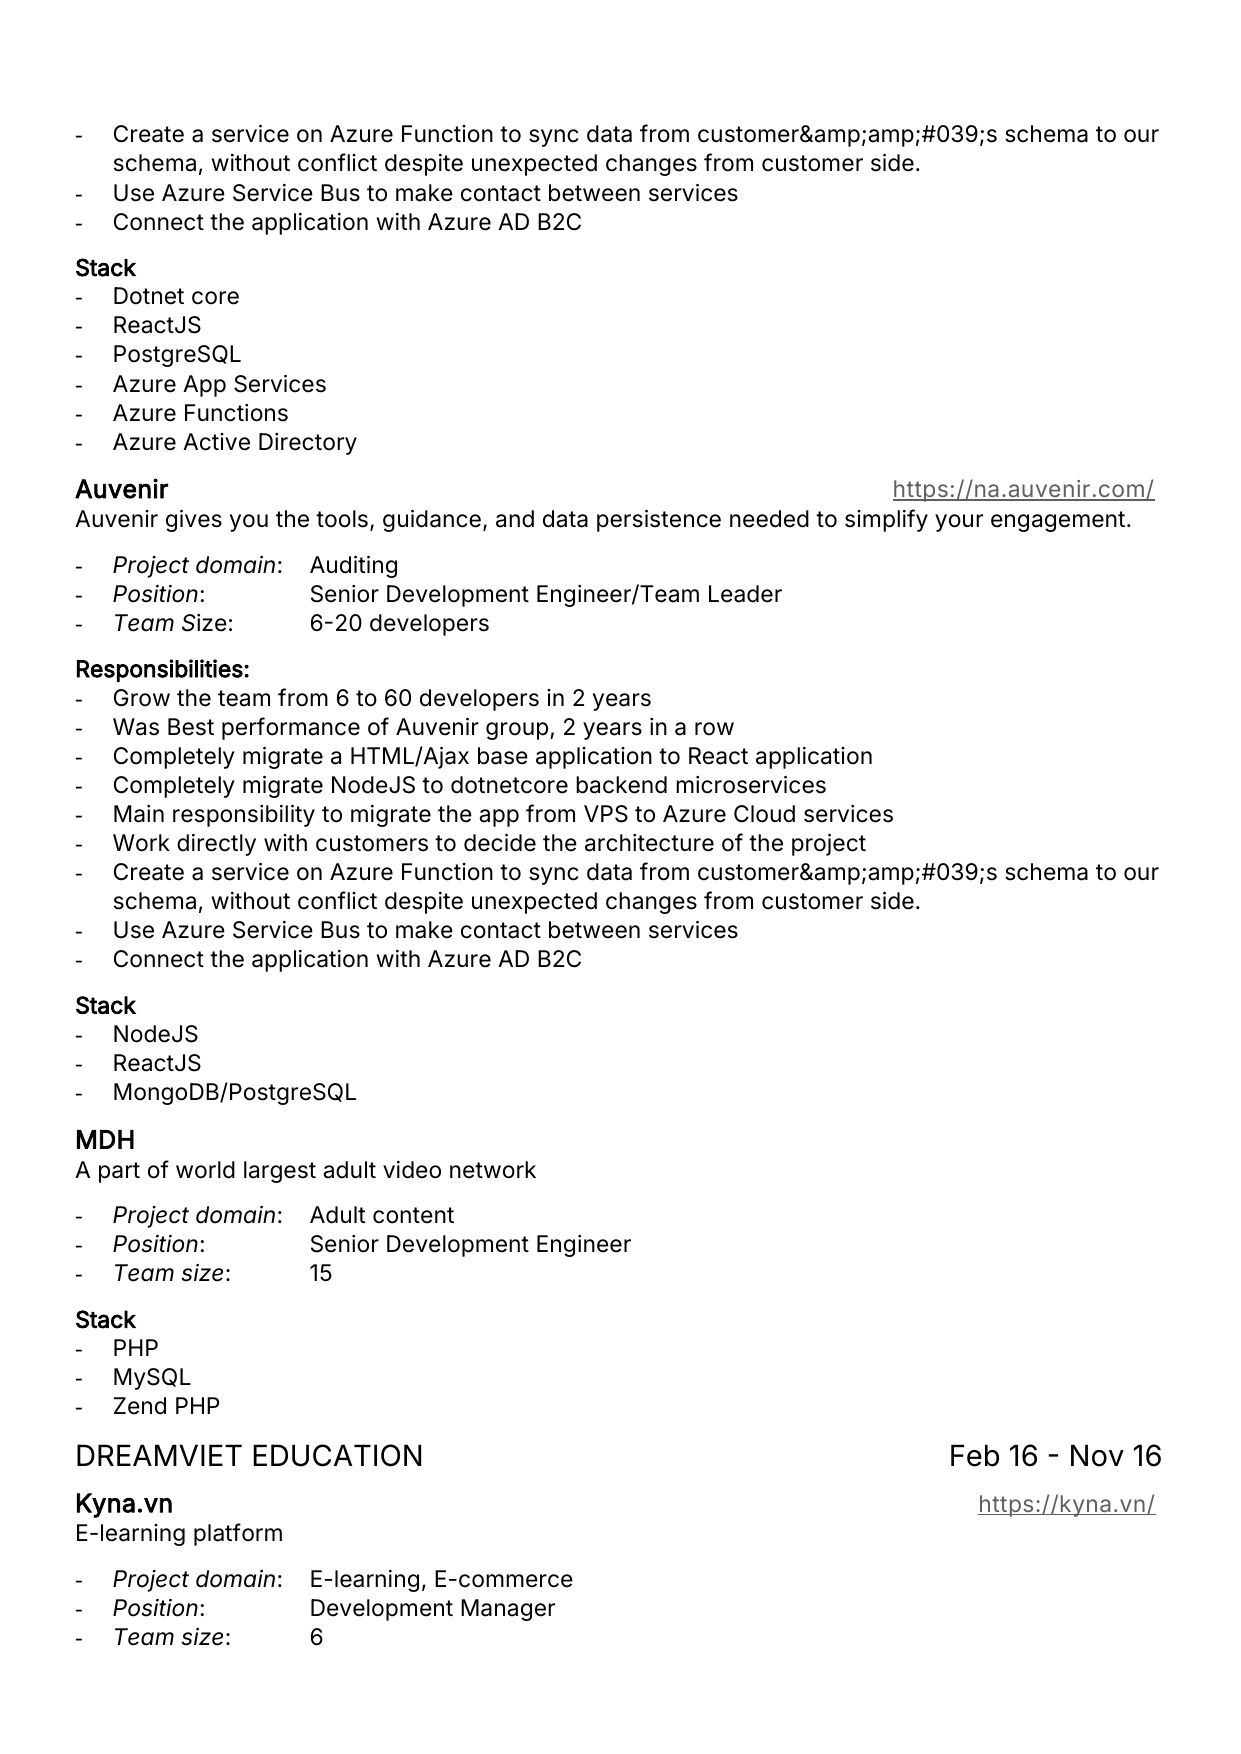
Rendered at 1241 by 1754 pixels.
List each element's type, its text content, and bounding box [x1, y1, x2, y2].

list Project domain: E-learning, E-commerce [75, 1565, 1165, 1593]
subtitle Stack [75, 253, 1165, 281]
list Use Azure Service Bus to make contact between services [75, 916, 1165, 944]
list Project domain: Adult content [75, 1202, 1165, 1229]
list Completely migrate a HTML/Ajax base application to React application [75, 742, 1165, 770]
list Connect the application with Azure AD B2C [75, 946, 1165, 973]
list Grow the team from 6 to 60 developers in 2 years [75, 684, 1165, 712]
list Position: Senior Development Engineer [75, 1231, 1165, 1258]
list PHP [75, 1334, 1165, 1362]
subtitle Stack [75, 1305, 1165, 1333]
list Team size: 15 [75, 1260, 1165, 1287]
list Main responsibility to migrate the app from VPS to Azure Cloud services [75, 800, 1165, 828]
list MongoDB/PostgreSQL [75, 1078, 1165, 1106]
list Project domain: Auditing [75, 551, 1165, 579]
list Team size: 6 [75, 1623, 1165, 1651]
list Position: Development Manager [75, 1594, 1165, 1622]
subtitle DREAMVIET EDUCATION Feb 16 - Nov 16 [75, 1438, 1165, 1474]
list Azure App Services [75, 370, 1165, 397]
list Team Size: 6-20 developers [75, 609, 1165, 637]
list Dotnet core [75, 283, 1165, 310]
subtitle Stack [75, 991, 1165, 1019]
list Zend PHP [75, 1393, 1165, 1420]
list NodeJS [75, 1020, 1165, 1048]
list Use Azure Service Bus to make contact between services [75, 179, 1165, 206]
list ReactJS [75, 1049, 1165, 1077]
list Azure Active Directory [75, 428, 1165, 456]
text Auvenir gives you the tools, guidance, and data persistence needed to simplify your engagement. [75, 505, 1165, 533]
subtitle Kyna.vn https://kyna.vn/ [75, 1488, 1165, 1518]
list Work directly with customers to decide the architecture of the project [75, 829, 1165, 857]
list ReactJS [75, 312, 1165, 339]
list Connect the application with Azure AD B2C [75, 208, 1165, 236]
list Create a service on Azure Function to sync data from customer&amp;amp;#039;s schema to our schema, without conflict despite unexpected changes from customer side. [75, 858, 1165, 915]
list Create a service on Azure Function to sync data from customer&amp;amp;#039;s schema to our schema, without conflict despite unexpected changes from customer side. [75, 121, 1165, 177]
list PostgreSQL [75, 341, 1165, 368]
list Position: Senior Development Engineer/Team Leader [75, 580, 1165, 608]
subtitle Responsibilities: [75, 655, 1165, 683]
list Completely migrate NodeJS to dotnetcore backend microservices [75, 771, 1165, 799]
text A part of world largest adult video network [75, 1156, 1165, 1183]
text E-learning platform [75, 1519, 1165, 1547]
list MySQL [75, 1363, 1165, 1391]
list Azure Functions [75, 399, 1165, 427]
subtitle MDH [75, 1124, 1165, 1154]
list Was Best performance of Auvenir group, 2 years in a row [75, 713, 1165, 741]
subtitle Auvenir https://na.auvenir.com/ [75, 474, 1165, 504]
